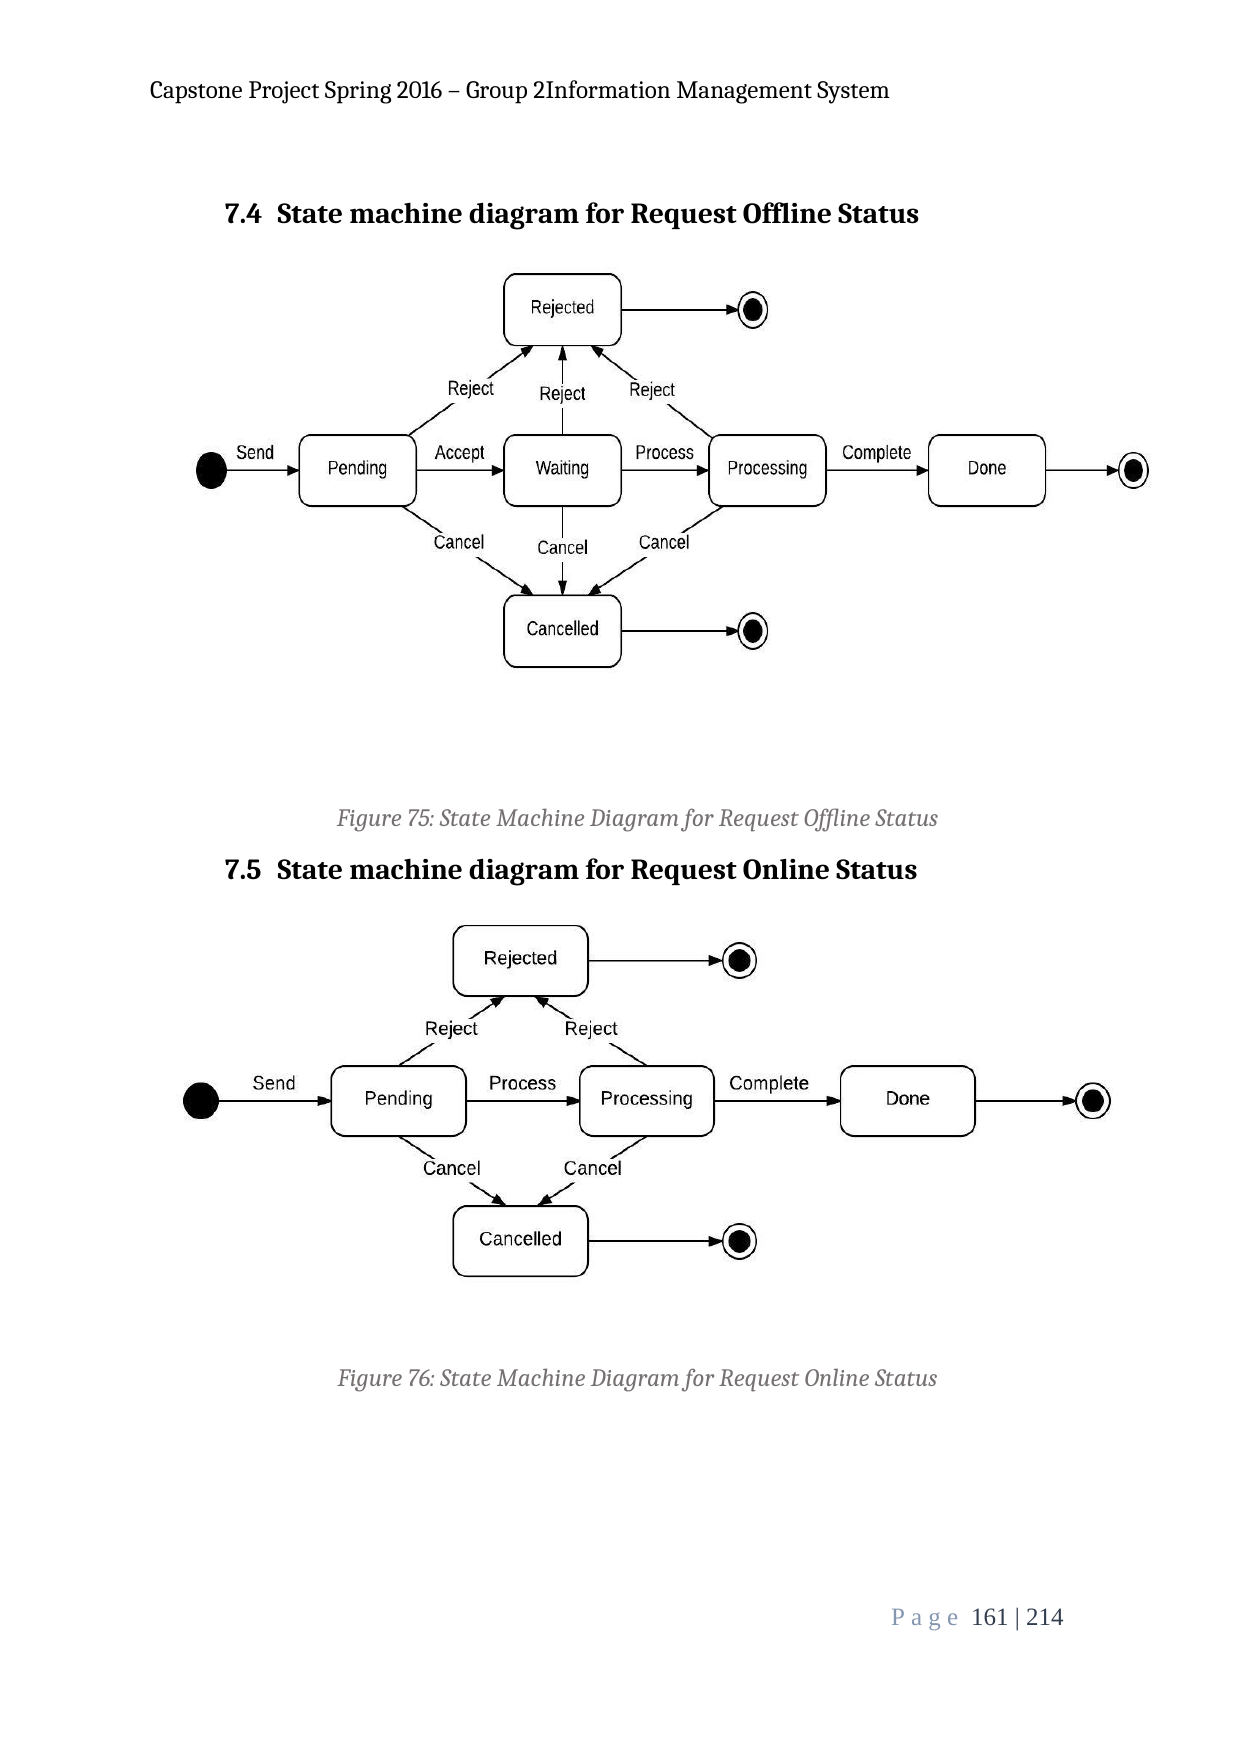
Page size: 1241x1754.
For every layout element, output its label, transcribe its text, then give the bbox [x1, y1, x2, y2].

subtitle State machine diagram for Request Online Status [225, 853, 1090, 887]
picture [150, 890, 1143, 1311]
subtitle State machine diagram for Request Offline Status [225, 198, 1090, 231]
picture [167, 238, 1177, 702]
